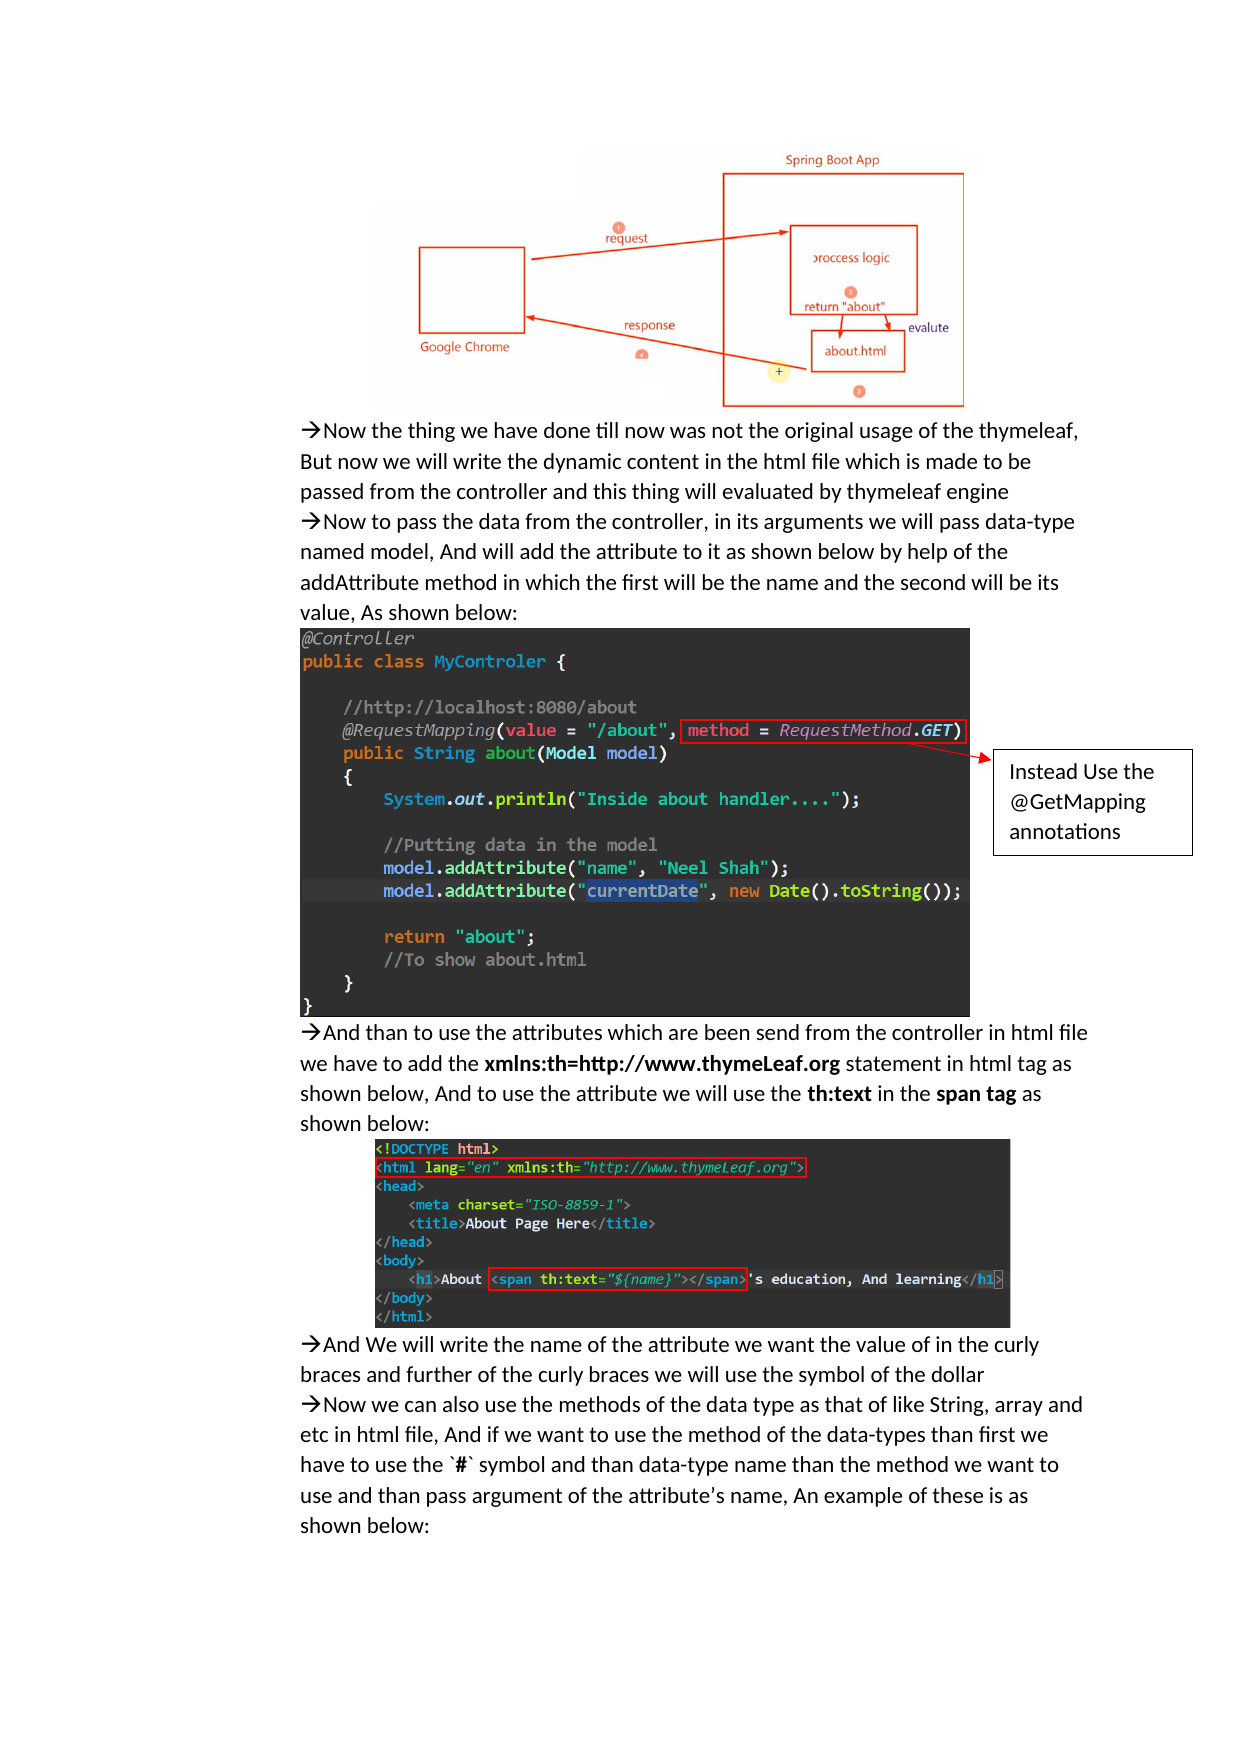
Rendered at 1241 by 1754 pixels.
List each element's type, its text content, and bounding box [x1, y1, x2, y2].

list Now to pass the data from the controller, in its arguments we will pass data-type named model, And will add the attribute to it as shown below by help of the addAttribute method in which the first will be the name and the second will be its value, As shown below: [300, 507, 1090, 626]
list Now we can also use the methods of the data type as that of like String, array and etc in html file, And if we want to use the method of the data-types than first we have to use the `#` symbol and than data-type name than the method we want to use and than pass argument of the attribute’s name, An example of these is as shown below: [300, 1390, 1090, 1539]
picture [375, 1139, 1011, 1328]
list And We will write the name of the attribute we want the value of in the curly braces and further of the curly braces we will use the symbol of the dollar [300, 1330, 1090, 1388]
list And than to use the attributes which are been send from the controller in html file we have to add the xmlns:th=http://www.thymeLeaf.org statement in html tag as shown below, And to use the attribute we will use the th:text in the span tag as shown below: [300, 1018, 1090, 1137]
picture [377, 1159, 805, 1176]
picture [300, 628, 970, 1017]
picture [375, 150, 964, 415]
picture [682, 721, 965, 742]
list Now the thing we have done till now was not the original usage of the thymeleaf, But now we will write the dynamic content in the html file which is made to be passed from the controller and this thing will evaluated by thymeleaf engine [300, 417, 1090, 505]
